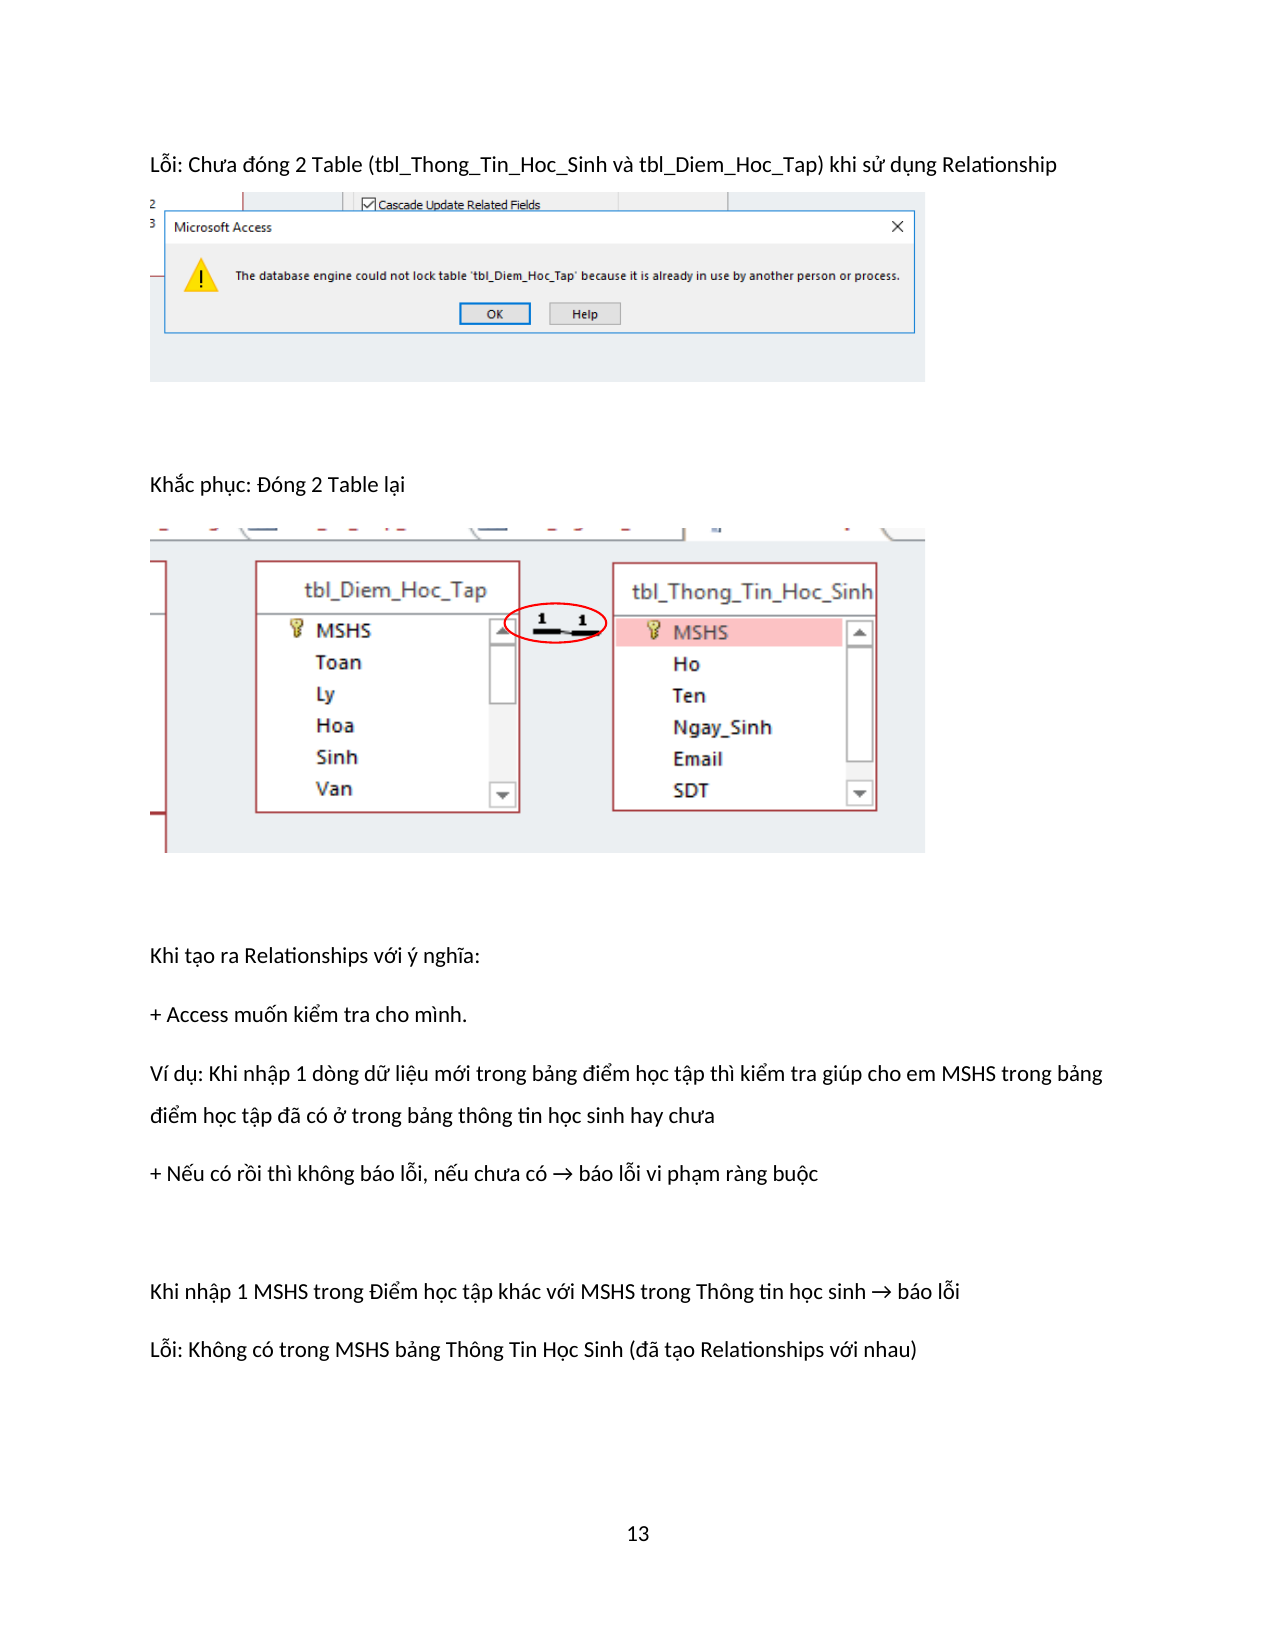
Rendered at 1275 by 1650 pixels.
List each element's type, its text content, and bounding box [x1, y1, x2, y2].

text Khi tạo ra Relationships với ý nghĩa: [150, 942, 1125, 970]
text + Access muốn kiểm tra cho mình. [150, 1000, 1125, 1028]
text Khi nhập 1 MSHS trong Điểm học tập khác với MSHS trong Thông tin học sinh → báo lỗi [150, 1277, 1125, 1305]
picture [150, 192, 926, 382]
text Khắc phục: Đóng 2 Table lại [150, 470, 1125, 498]
picture [150, 528, 926, 853]
text Lỗi: Không có trong MSHS bảng Thông Tin Học Sinh (đã tạo Relationships với nhau) [150, 1336, 1125, 1363]
text + Nếu có rồi thì không báo lỗi, nếu chưa có → báo lỗi vi phạm ràng buộc [150, 1159, 1125, 1188]
text Ví dụ: Khi nhập 1 dòng dữ liệu mới trong bảng điểm học tập thì kiểm tra giúp cho em MSHS trong bảng điểm học tập đã có ở trong bảng thông tin học sinh hay chưa [150, 1059, 1125, 1129]
